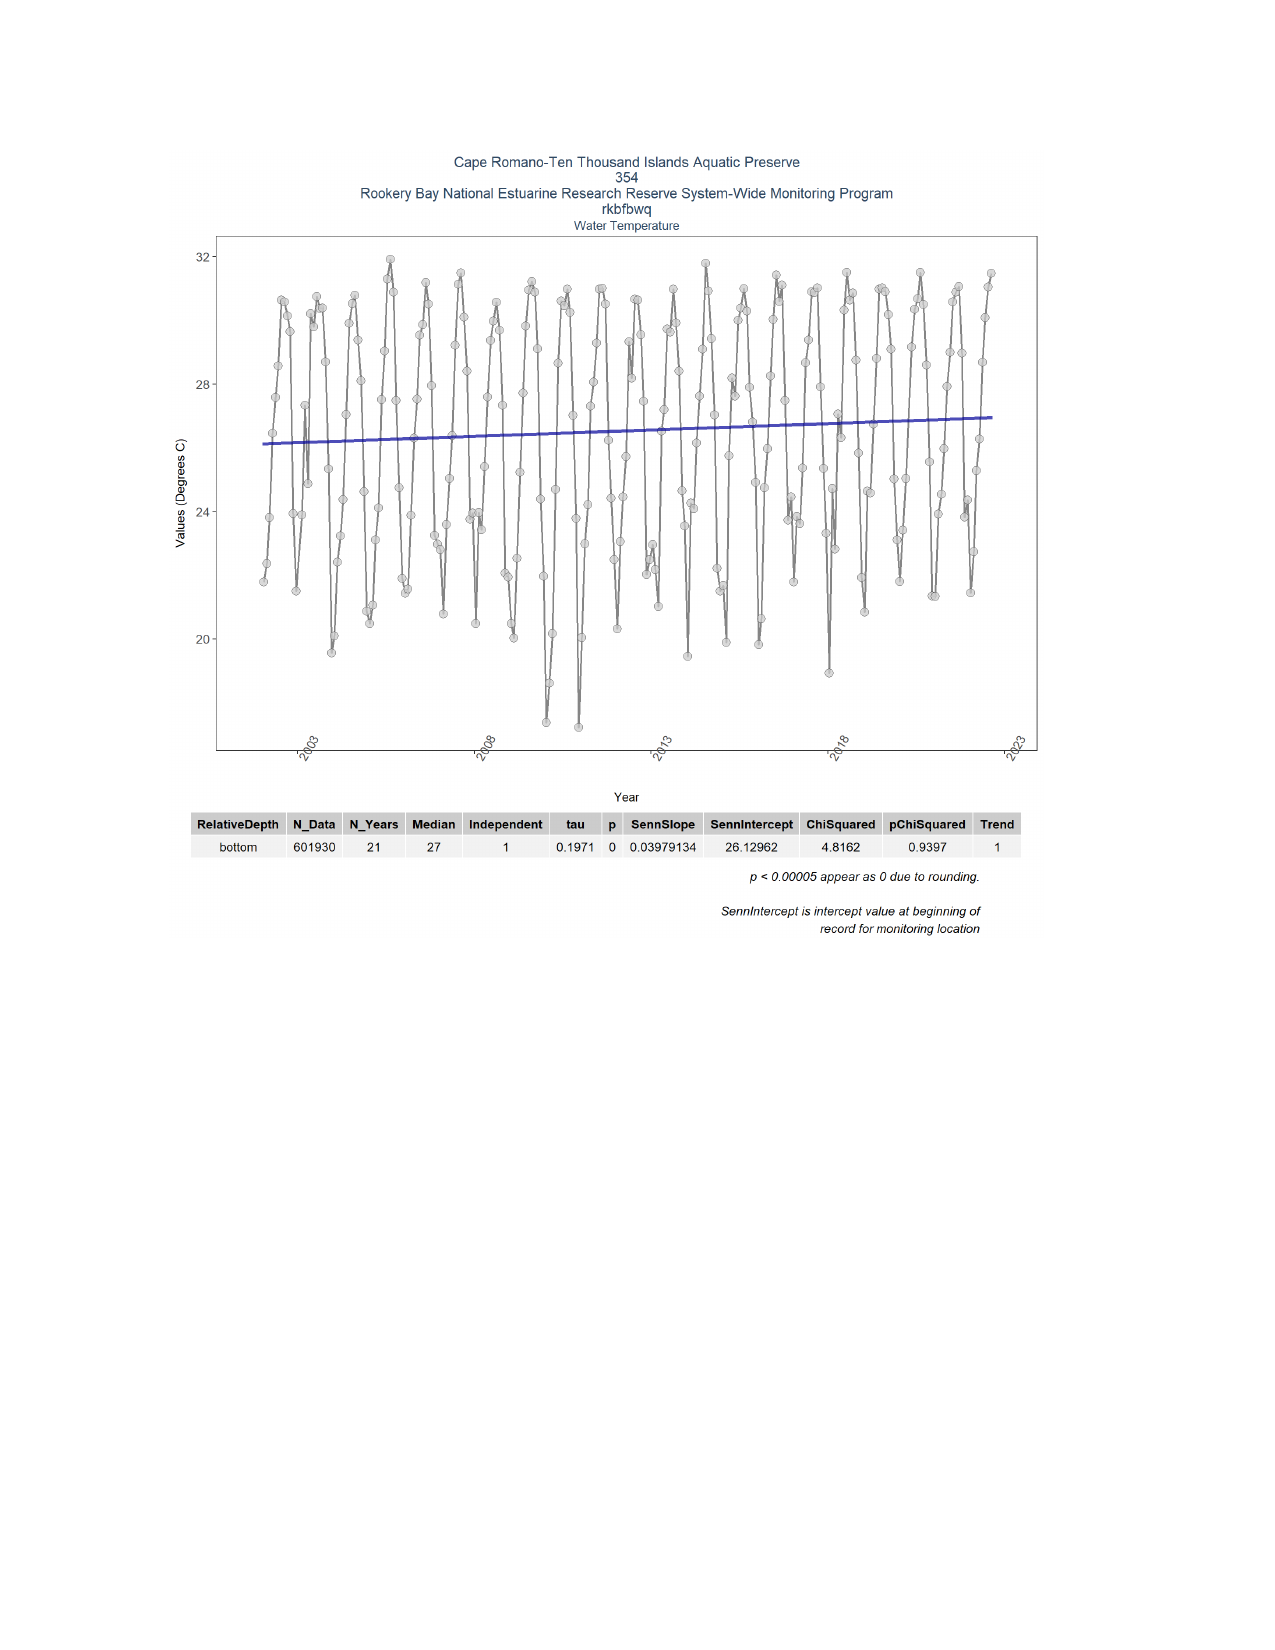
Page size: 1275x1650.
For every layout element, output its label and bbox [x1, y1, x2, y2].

picture [168, 150, 1044, 938]
